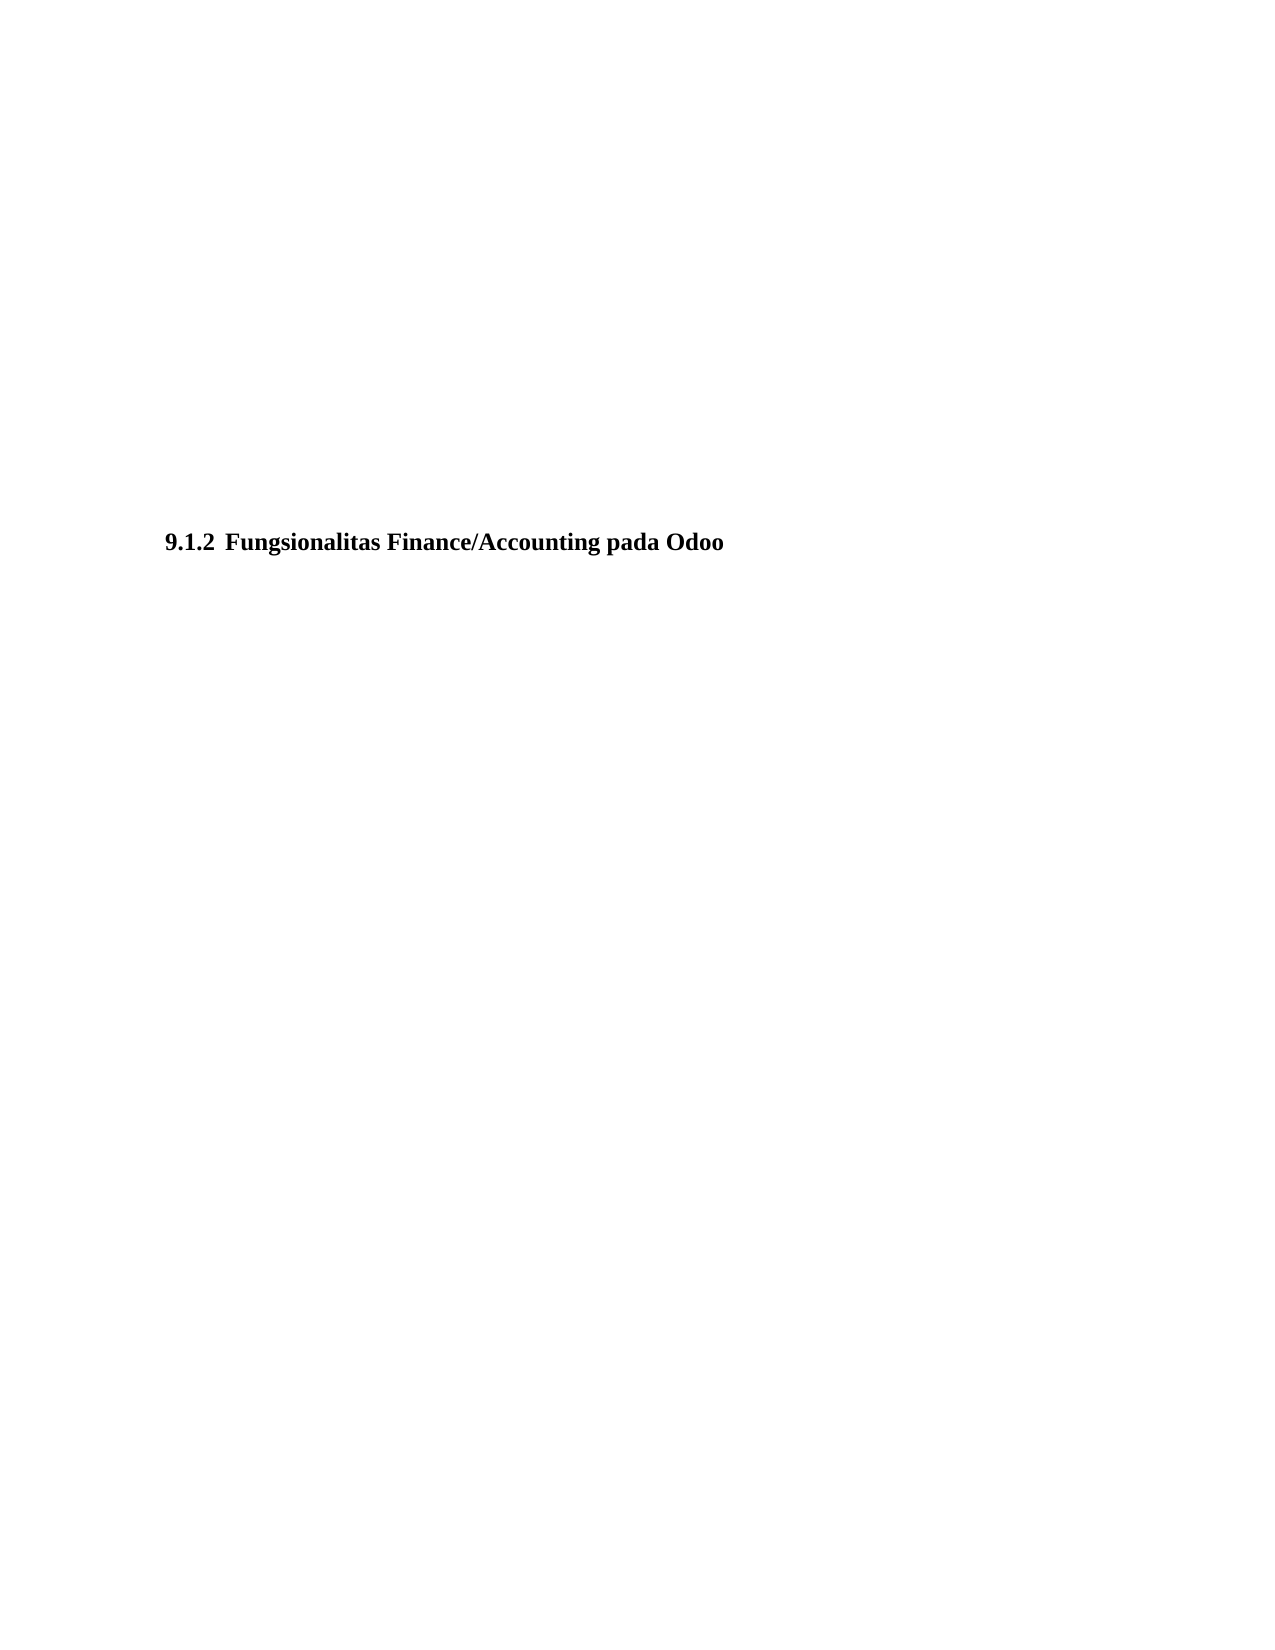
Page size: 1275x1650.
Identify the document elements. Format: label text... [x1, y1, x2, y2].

subtitle Fungsionalitas Finance/Accounting pada Odoo [165, 527, 1125, 556]
